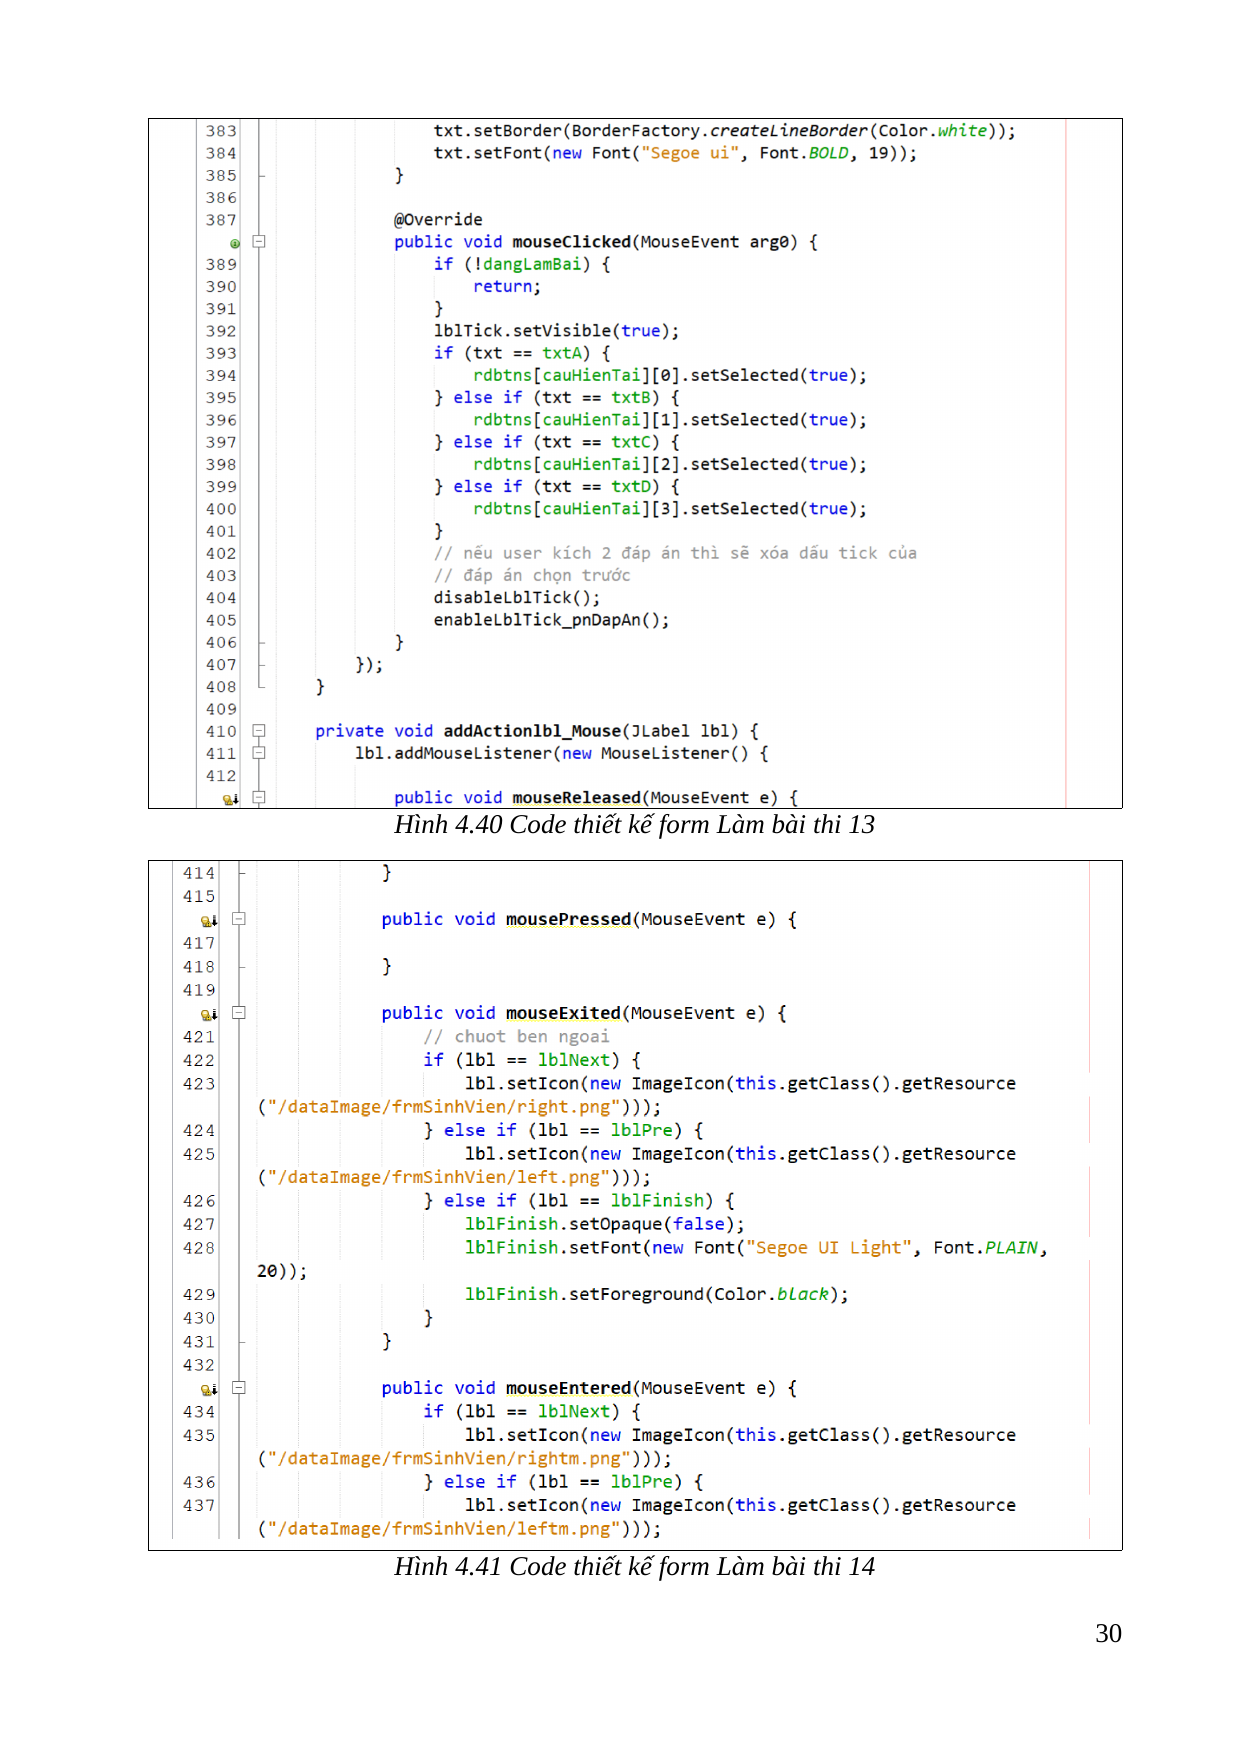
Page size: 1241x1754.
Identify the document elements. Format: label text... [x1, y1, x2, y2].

picture [149, 861, 1122, 1550]
text Hình . Code thiết kế form Làm bài thi 14 [148, 1551, 1122, 1581]
text Hình . Code thiết kế form Làm bài thi 13 [148, 809, 1122, 839]
picture [149, 119, 1122, 808]
